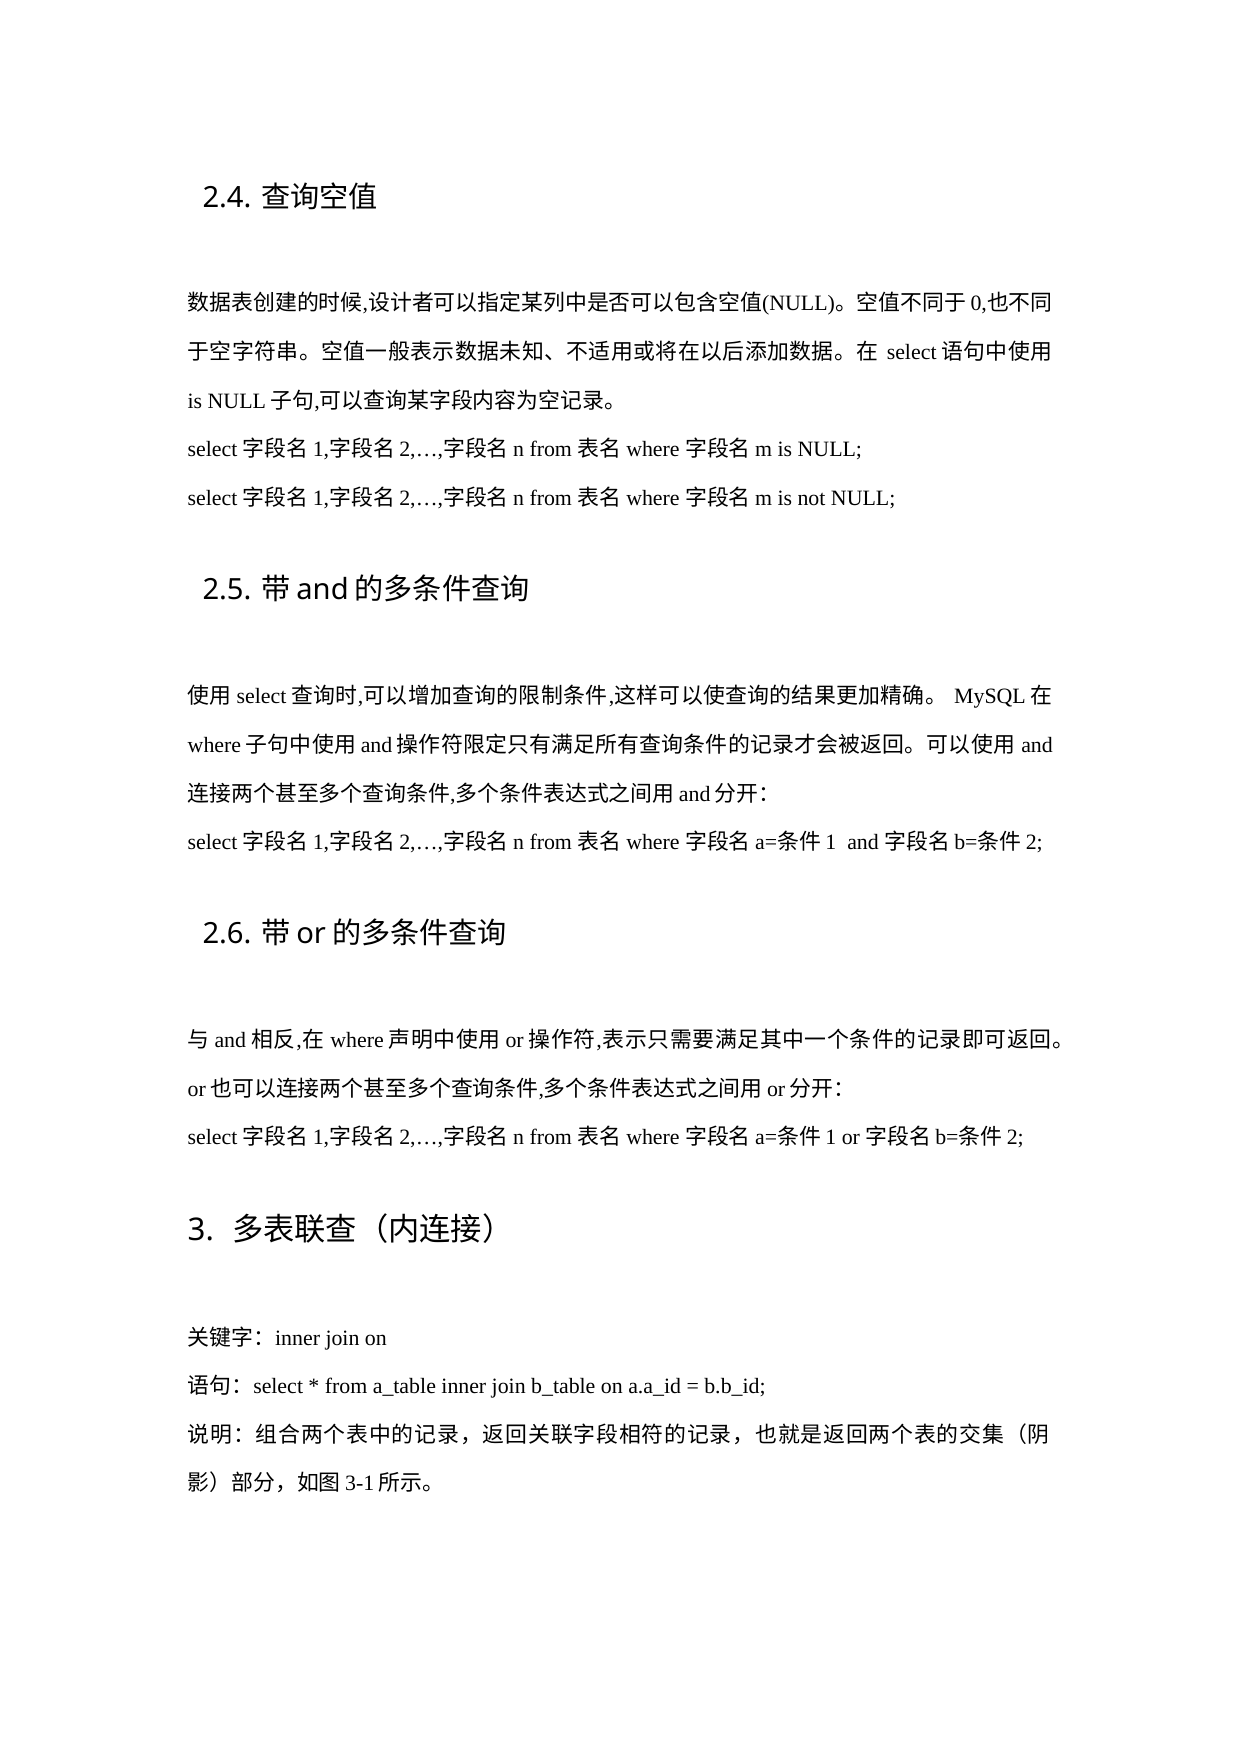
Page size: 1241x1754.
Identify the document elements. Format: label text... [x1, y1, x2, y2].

subtitle 多表联查（内连接） [187, 1194, 1053, 1259]
text 语句：select * from a_table inner join b_table on a.a_id = b.b_id; [187, 1368, 1053, 1400]
text select 字段名1,字段名2,…,字段名n from 表名 where 字段名m is not NULL; [187, 479, 1053, 512]
subtitle 带and的多条件查询 [202, 554, 1053, 619]
text 关键字：inner join on [187, 1319, 1053, 1352]
text 与and相反,在 where声明中使用or操作符,表示只需要满足其中一个条件的记录即可返回。or也可以连接两个甚至多个查询条件,多个条件表达式之间用or分开： [187, 1022, 1053, 1103]
text 数据表创建的时候,设计者可以指定某列中是否可以包含空值(NULL)。空值不同于0,也不同于空字符串。空值一般表示数据未知、不适用或将在以后添加数据。在 select语句中使用is NULL子句,可以查询某字段内容为空记录。 [187, 285, 1053, 415]
text select 字段名1,字段名2,…,字段名n from 表名 where 字段名m is NULL; [187, 431, 1053, 463]
text 说明：组合两个表中的记录，返回关联字段相符的记录，也就是返回两个表的交集（阴影）部分，如图3-1所示。 [187, 1416, 1053, 1497]
subtitle 带or的多条件查询 [202, 899, 1053, 964]
subtitle 查询空值 [202, 162, 1053, 227]
text select 字段名1,字段名2,…,字段名n from 表名 where 字段名a=条件1 and 字段名b=条件2; [187, 823, 1053, 856]
text 使用select查询时,可以增加查询的限制条件,这样可以使查询的结果更加精确。 MySQL在 where子句中使用and操作符限定只有满足所有查询条件的记录才会被返回。可以使用and连接两个甚至多个查询条件,多个条件表达式之间用and分开： [187, 678, 1053, 808]
text select 字段名1,字段名2,…,字段名n from 表名 where 字段名a=条件1 or 字段名b=条件2; [187, 1119, 1053, 1151]
